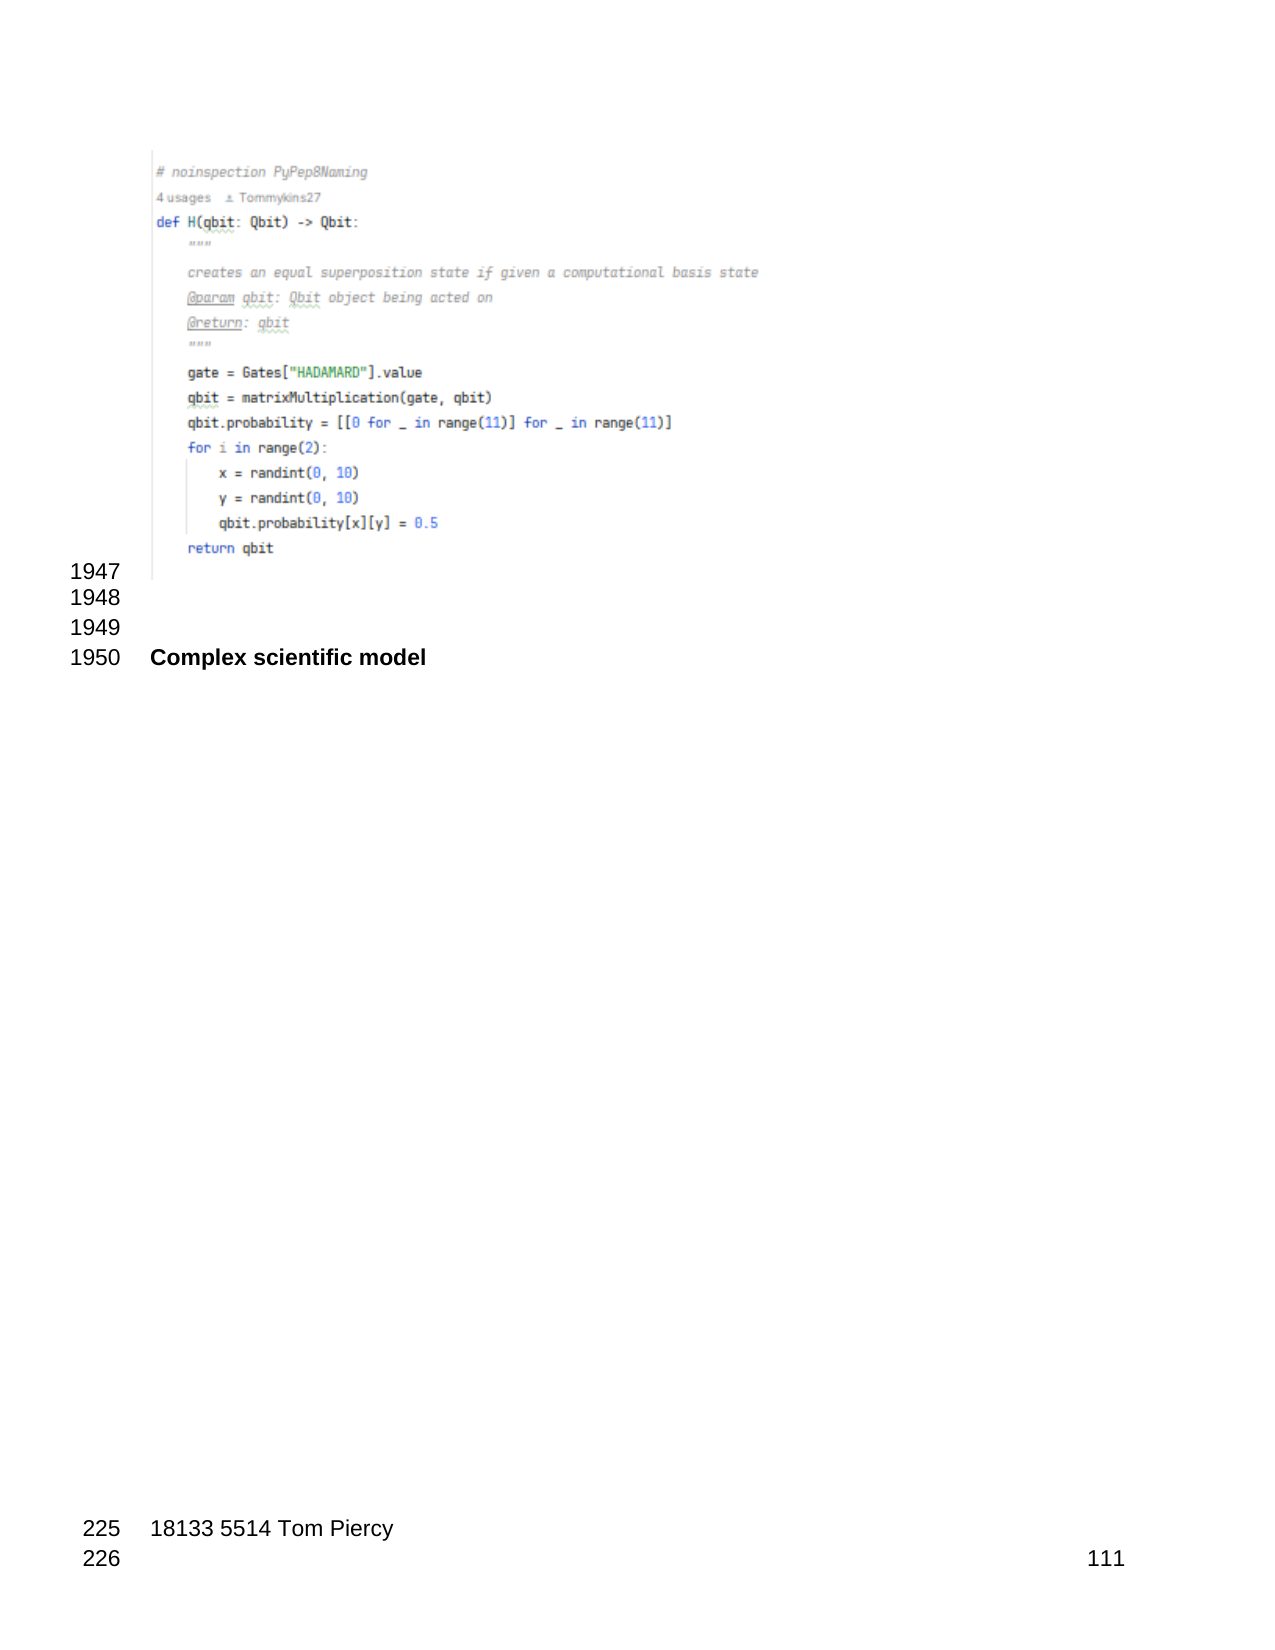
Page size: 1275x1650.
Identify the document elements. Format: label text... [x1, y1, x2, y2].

text Complex scientific model [150, 644, 1125, 670]
picture [150, 150, 796, 580]
